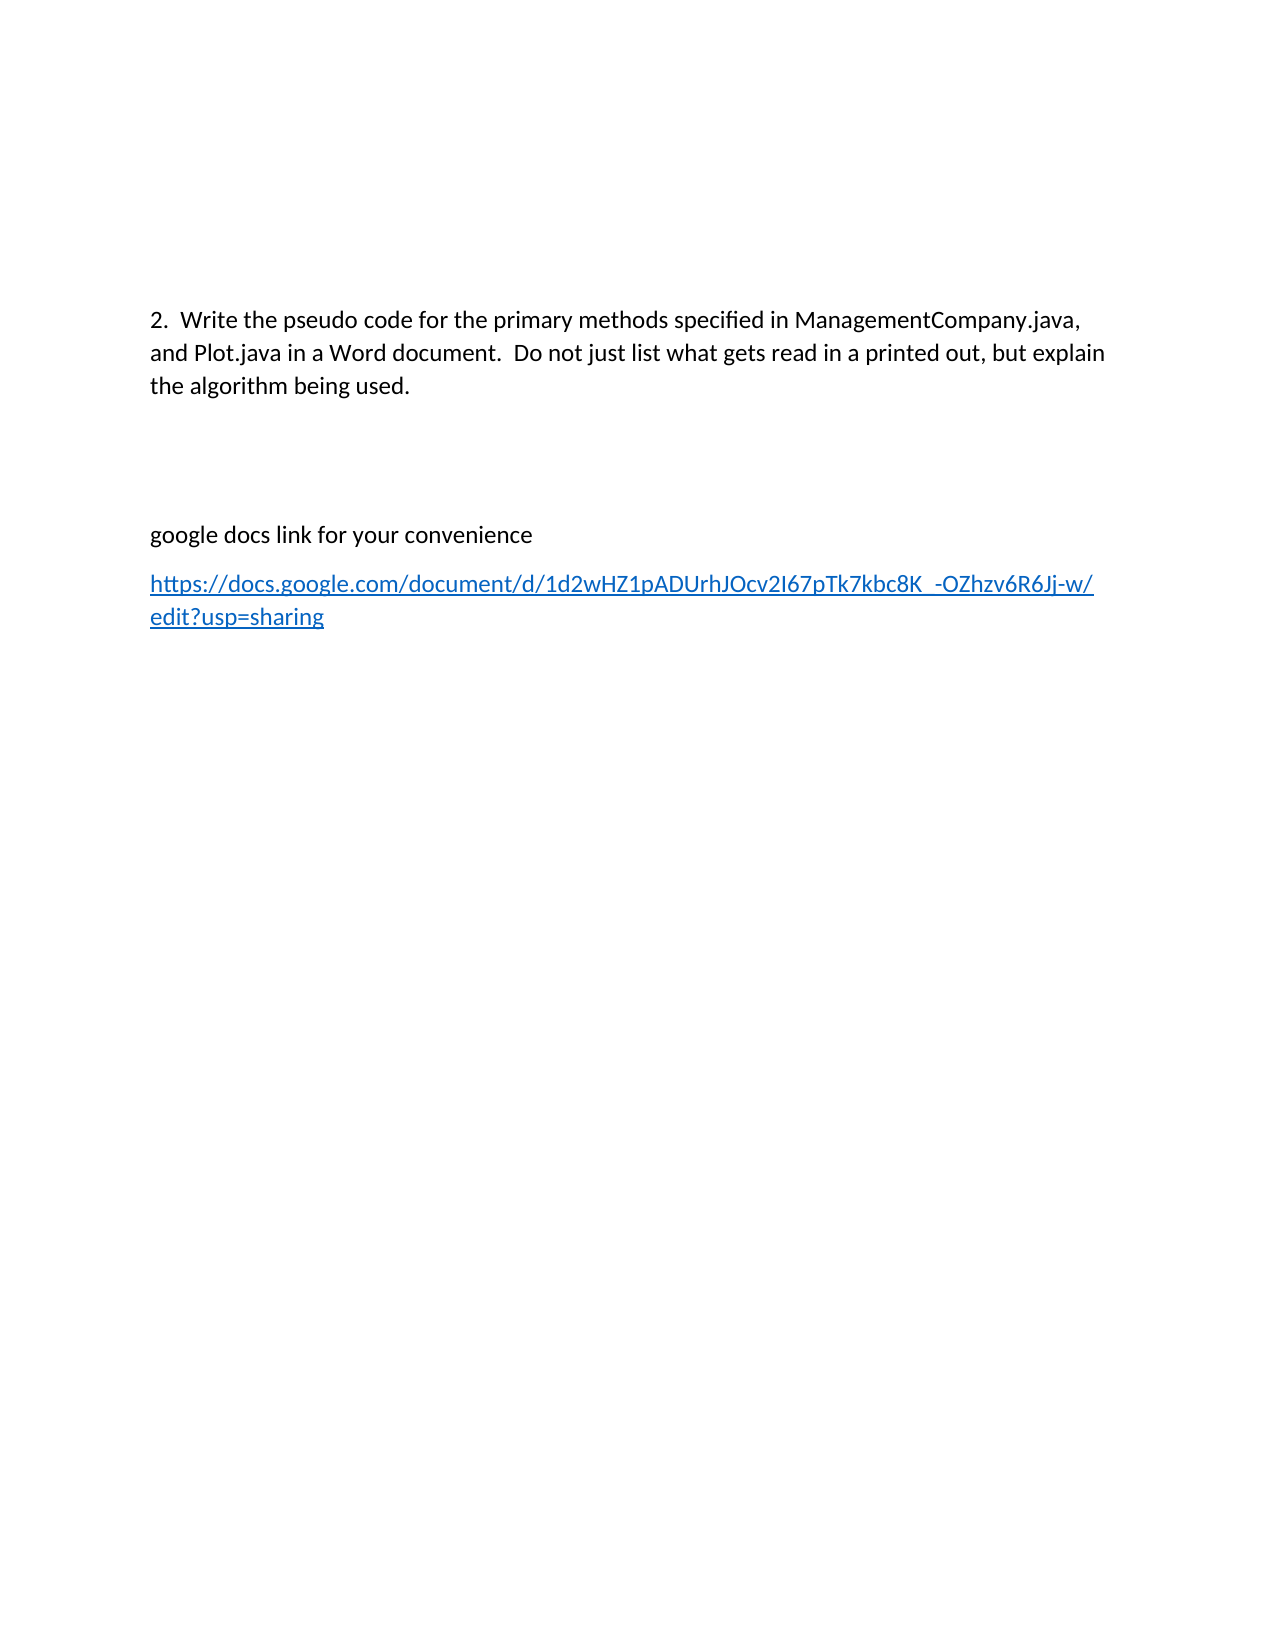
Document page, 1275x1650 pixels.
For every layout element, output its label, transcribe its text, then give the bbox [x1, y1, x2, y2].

text 2. Write the pseudo code for the primary methods specified in ManagementCompany.java, and Plot.java in a Word document. Do not just list what gets read in a printed out, but explain the algorithm being used. [150, 304, 1125, 401]
text https://docs.google.com/document/d/1d2wHZ1pADUrhJOcv2I67pTk7kbc8K_-OZhzv6R6Jj-w/edit?usp=sharing [150, 568, 1125, 632]
text google docs link for your convenience [150, 519, 1125, 549]
